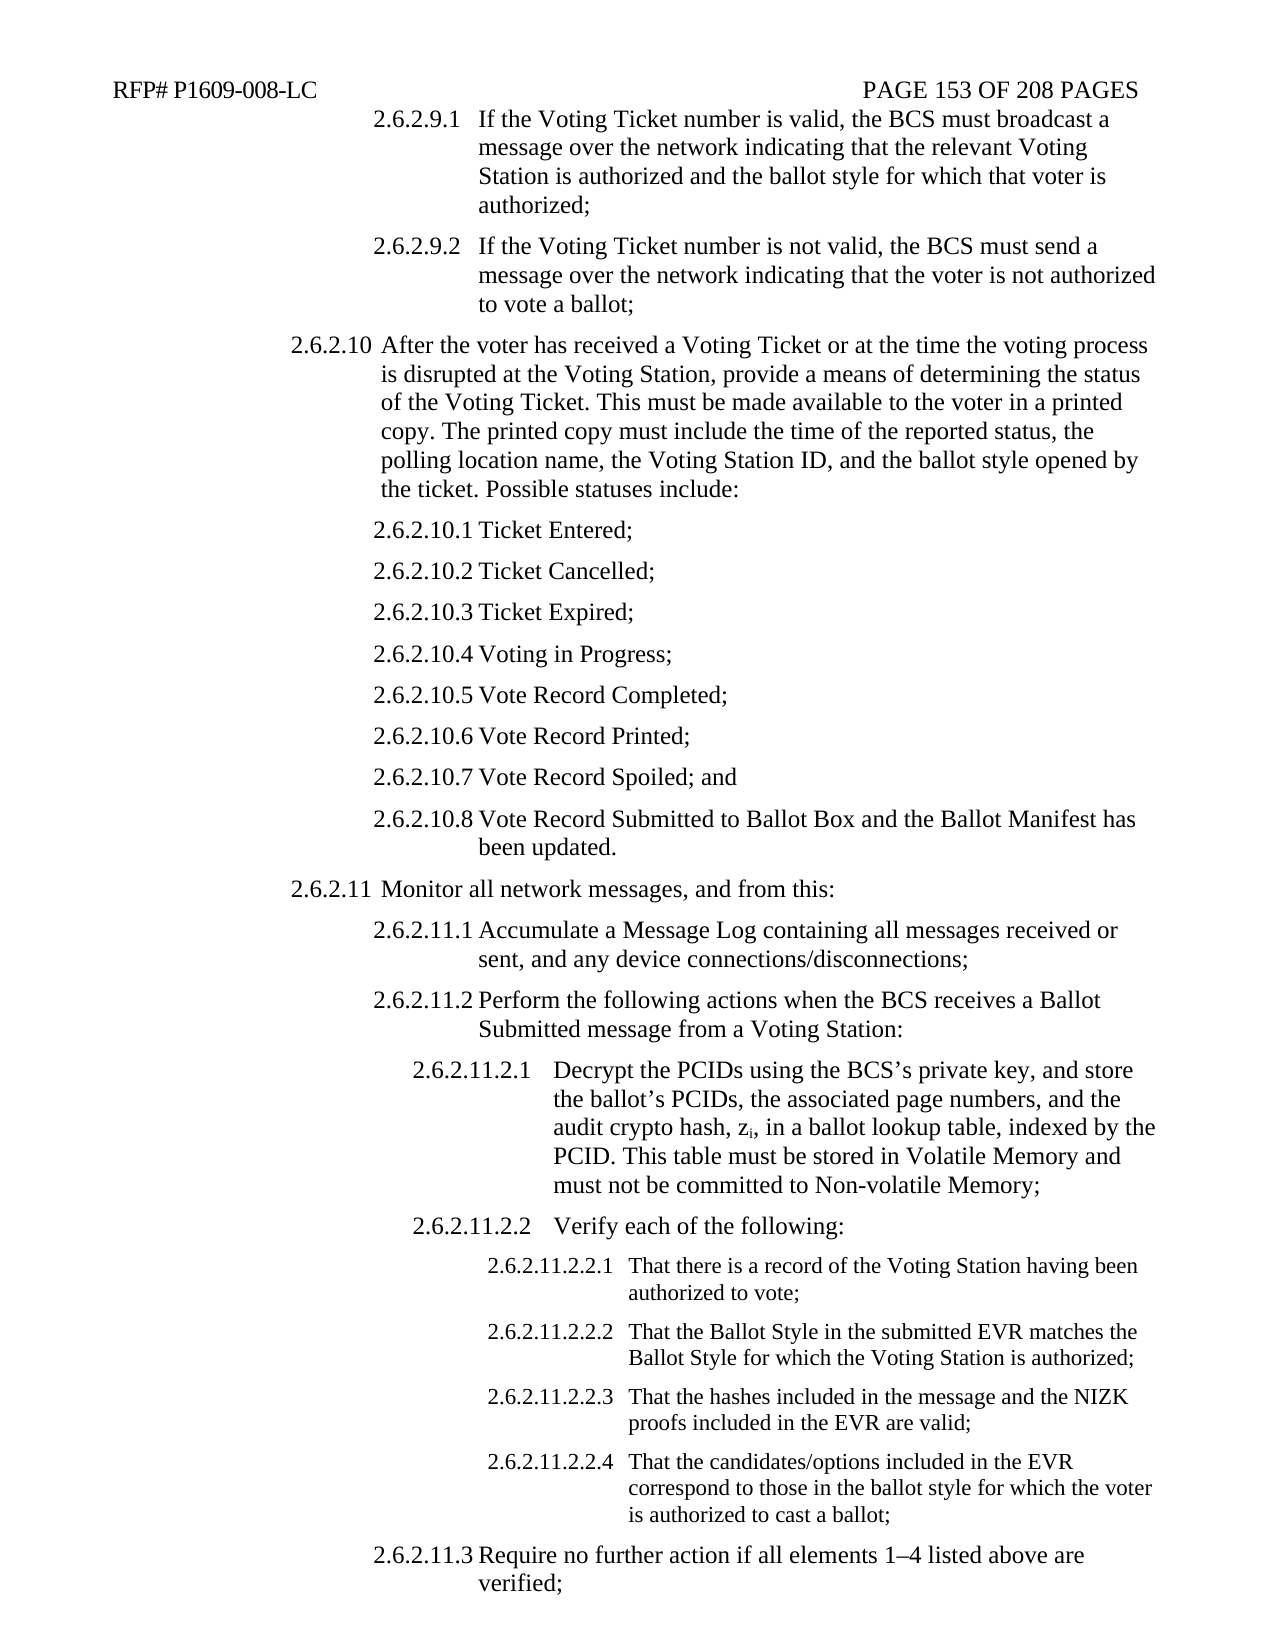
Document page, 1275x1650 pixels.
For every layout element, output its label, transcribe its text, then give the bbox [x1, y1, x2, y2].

subtitle Require no further action if all elements 1–4 listed above are verified; [373, 1540, 1162, 1597]
subtitle Vote Record Completed; [373, 680, 1162, 709]
subtitle Ticket Entered; [373, 515, 1162, 544]
subtitle Ticket Cancelled; [373, 556, 1162, 585]
subtitle If the Voting Ticket number is not valid, the BCS must send a message over the network indicating that the voter is not authorized to vote a ballot; [373, 231, 1162, 317]
subtitle Voting in Progress; [373, 639, 1162, 667]
subtitle That there is a record of the Voting Station having been authorized to vote; [487, 1252, 1162, 1305]
subtitle Decrypt the PCIDs using the BCS’s private key, and store the ballot’s PCIDs, the associated page numbers, and the audit crypto hash, zi, in a ballot lookup table, indexed by the PCID. This table must be stored in Volatile Memory and must not be committed to Non-volatile Memory; [412, 1055, 1162, 1199]
subtitle That the Ballot Style in the submitted EVR matches the Ballot Style for which the Voting Station is authorized; [487, 1318, 1162, 1370]
subtitle That the candidates/options included in the EVR correspond to those in the ballot style for which the voter is authorized to cast a ballot; [487, 1448, 1162, 1527]
subtitle That the hashes included in the message and the NIZK proofs included in the EVR are valid; [487, 1383, 1162, 1436]
subtitle Ticket Expired; [373, 597, 1162, 626]
subtitle Vote Record Spoiled; and [373, 762, 1162, 791]
subtitle Vote Record Submitted to Ballot Box and the Ballot Manifest has been updated. [373, 804, 1162, 861]
subtitle If the Voting Ticket number is valid, the BCS must broadcast a message over the network indicating that the relevant Voting Station is authorized and the ballot style for which that voter is authorized; [373, 104, 1162, 219]
subtitle After the voter has received a Voting Ticket or at the time the voting process is disrupted at the Voting Station, provide a means of determining the status of the Voting Ticket. This must be made available to the voter in a printed copy. The printed copy must include the time of the reported status, the polling location name, the Voting Station ID, and the ballot style opened by the ticket. Possible statuses include: [291, 330, 1162, 502]
subtitle Accumulate a Message Log containing all messages received or sent, and any device connections/disconnections; [373, 915, 1162, 972]
subtitle Perform the following actions when the BCS receives a Ballot Submitted message from a Voting Station: [373, 985, 1162, 1042]
subtitle Vote Record Printed; [373, 721, 1162, 750]
subtitle Monitor all network messages, and from this: [291, 874, 1162, 902]
subtitle Verify each of the following: [412, 1211, 1162, 1240]
